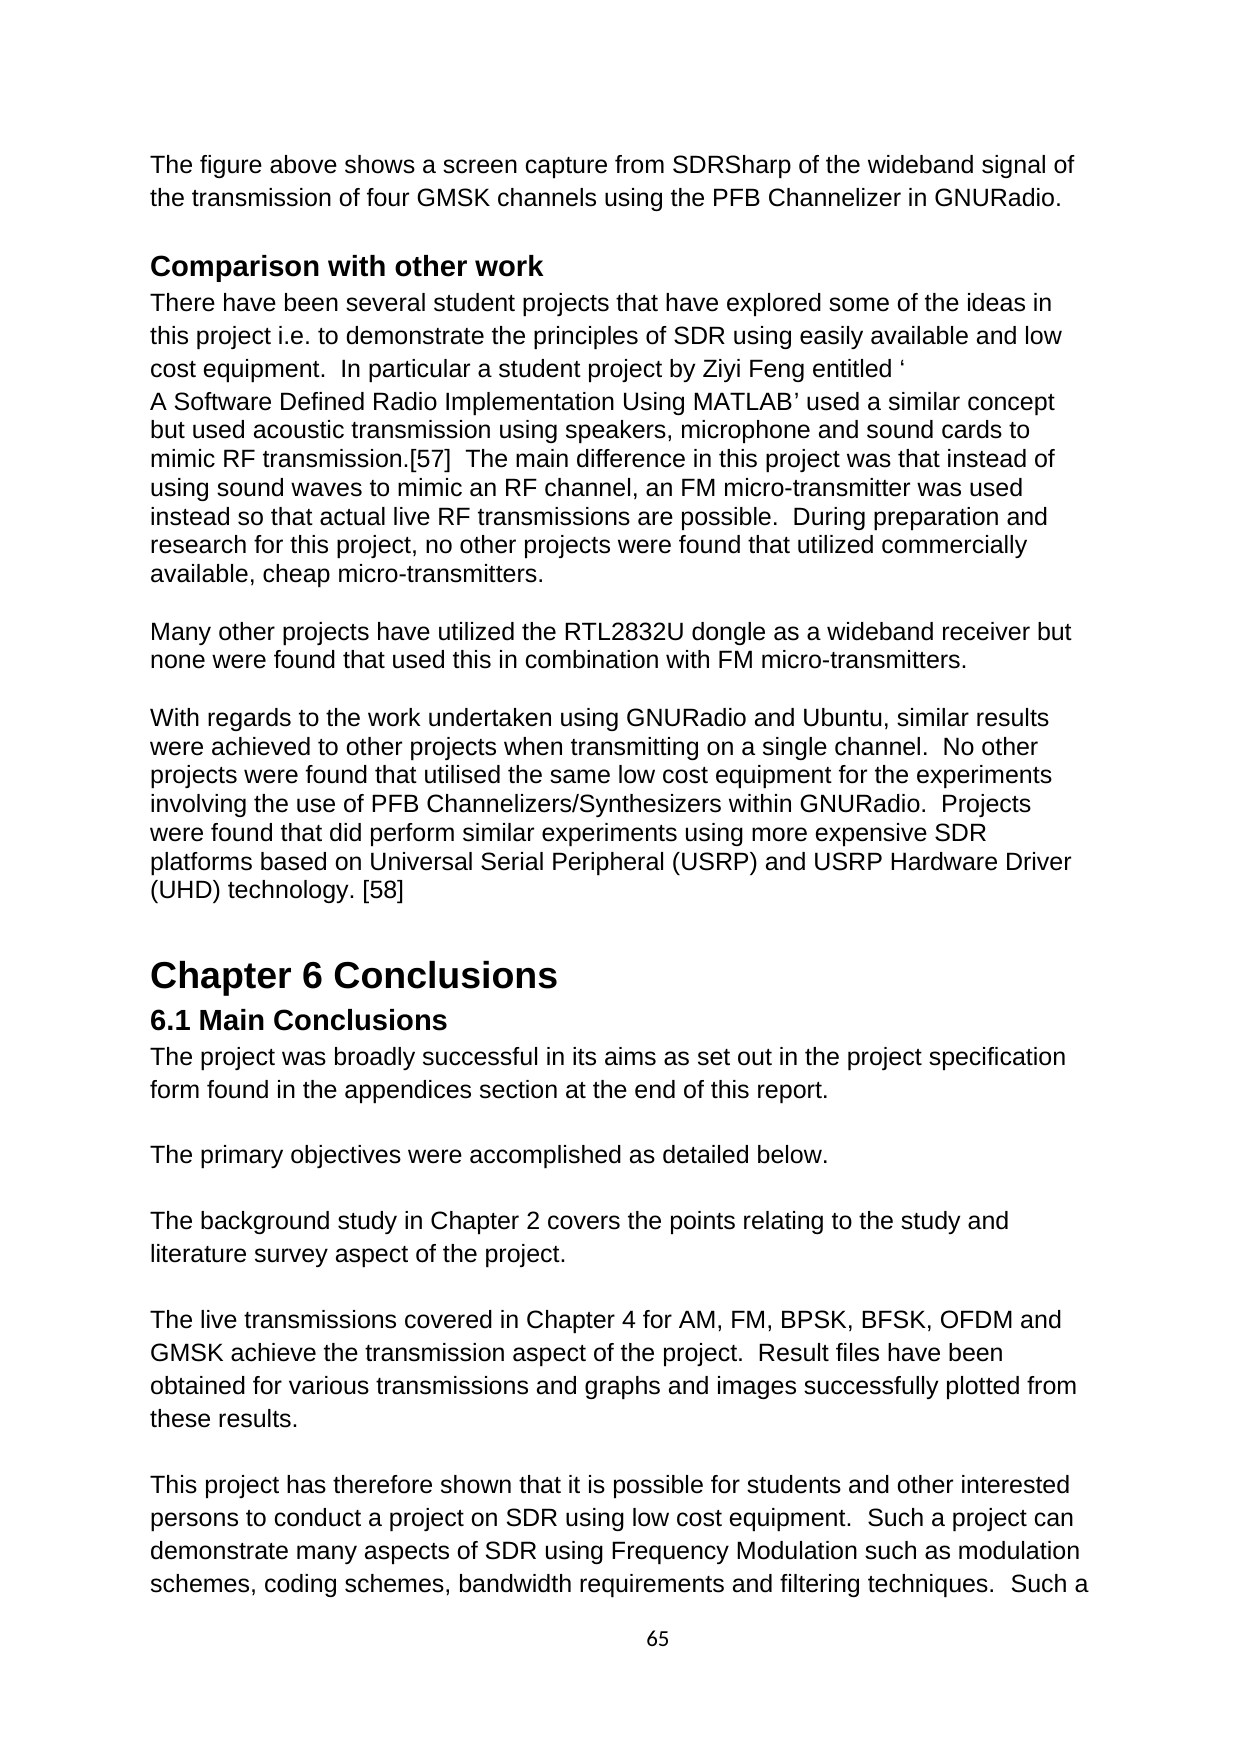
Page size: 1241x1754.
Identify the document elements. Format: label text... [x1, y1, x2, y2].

text The live transmissions covered in Chapter 4 for AM, FM, BPSK, BFSK, OFDM and GMSK achieve the transmission aspect of the project. Result files have been obtained for various transmissions and graphs and images successfully plotted from these results. [150, 1305, 1090, 1433]
text With regards to the work undertaken using GNURadio and Ubuntu, similar results were achieved to other projects when transmitting on a single channel. No other projects were found that utilised the same low cost equipment for the experiments involving the use of PFB Channelizers/Synthesizers within GNURadio. Projects were found that did perform similar experiments using more expensive SDR platforms based on Universal Serial Peripheral (USRP) and USRP Hardware Driver (UHD) technology. [58] [150, 703, 1090, 904]
text The background study in Chapter 2 covers the points relating to the study and literature survey aspect of the project. [150, 1206, 1090, 1268]
text Comparison with other work [150, 249, 1090, 283]
text Chapter 6 Conclusions [150, 954, 1090, 997]
text There have been several student projects that have explored some of the ideas in this project i.e. to demonstrate the principles of SDR using easily available and low cost equipment. In particular a student project by Ziyi Feng entitled ‘ [150, 288, 1090, 382]
text The project was broadly successful in its aims as set out in the project specification form found in the appendices section at the end of this report. [150, 1042, 1090, 1104]
text The primary objectives were accomplished as detailed below. [150, 1140, 1090, 1169]
text A Software Defined Radio Implementation Using MATLAB’ used a similar concept but used acoustic transmission using speakers, microphone and sound cards to mimic RF transmission.[57] The main difference in this project was that instead of using sound waves to mimic an RF channel, an FM micro-transmitter was used instead so that actual live RF transmissions are possible. During preparation and research for this project, no other projects were found that utilized commercially available, cheap micro-transmitters. [150, 387, 1090, 588]
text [150, 1470, 1090, 1598]
text The figure above shows a screen capture from SDRSharp of the wideband signal of the transmission of four GMSK channels using the PFB Channelizer in GNURadio. [150, 150, 1090, 212]
text Many other projects have utilized the RTL2832U dongle as a wideband receiver but none were found that used this in combination with FM micro-transmitters. [150, 617, 1090, 674]
text 6.1 Main Conclusions [150, 1003, 1090, 1037]
